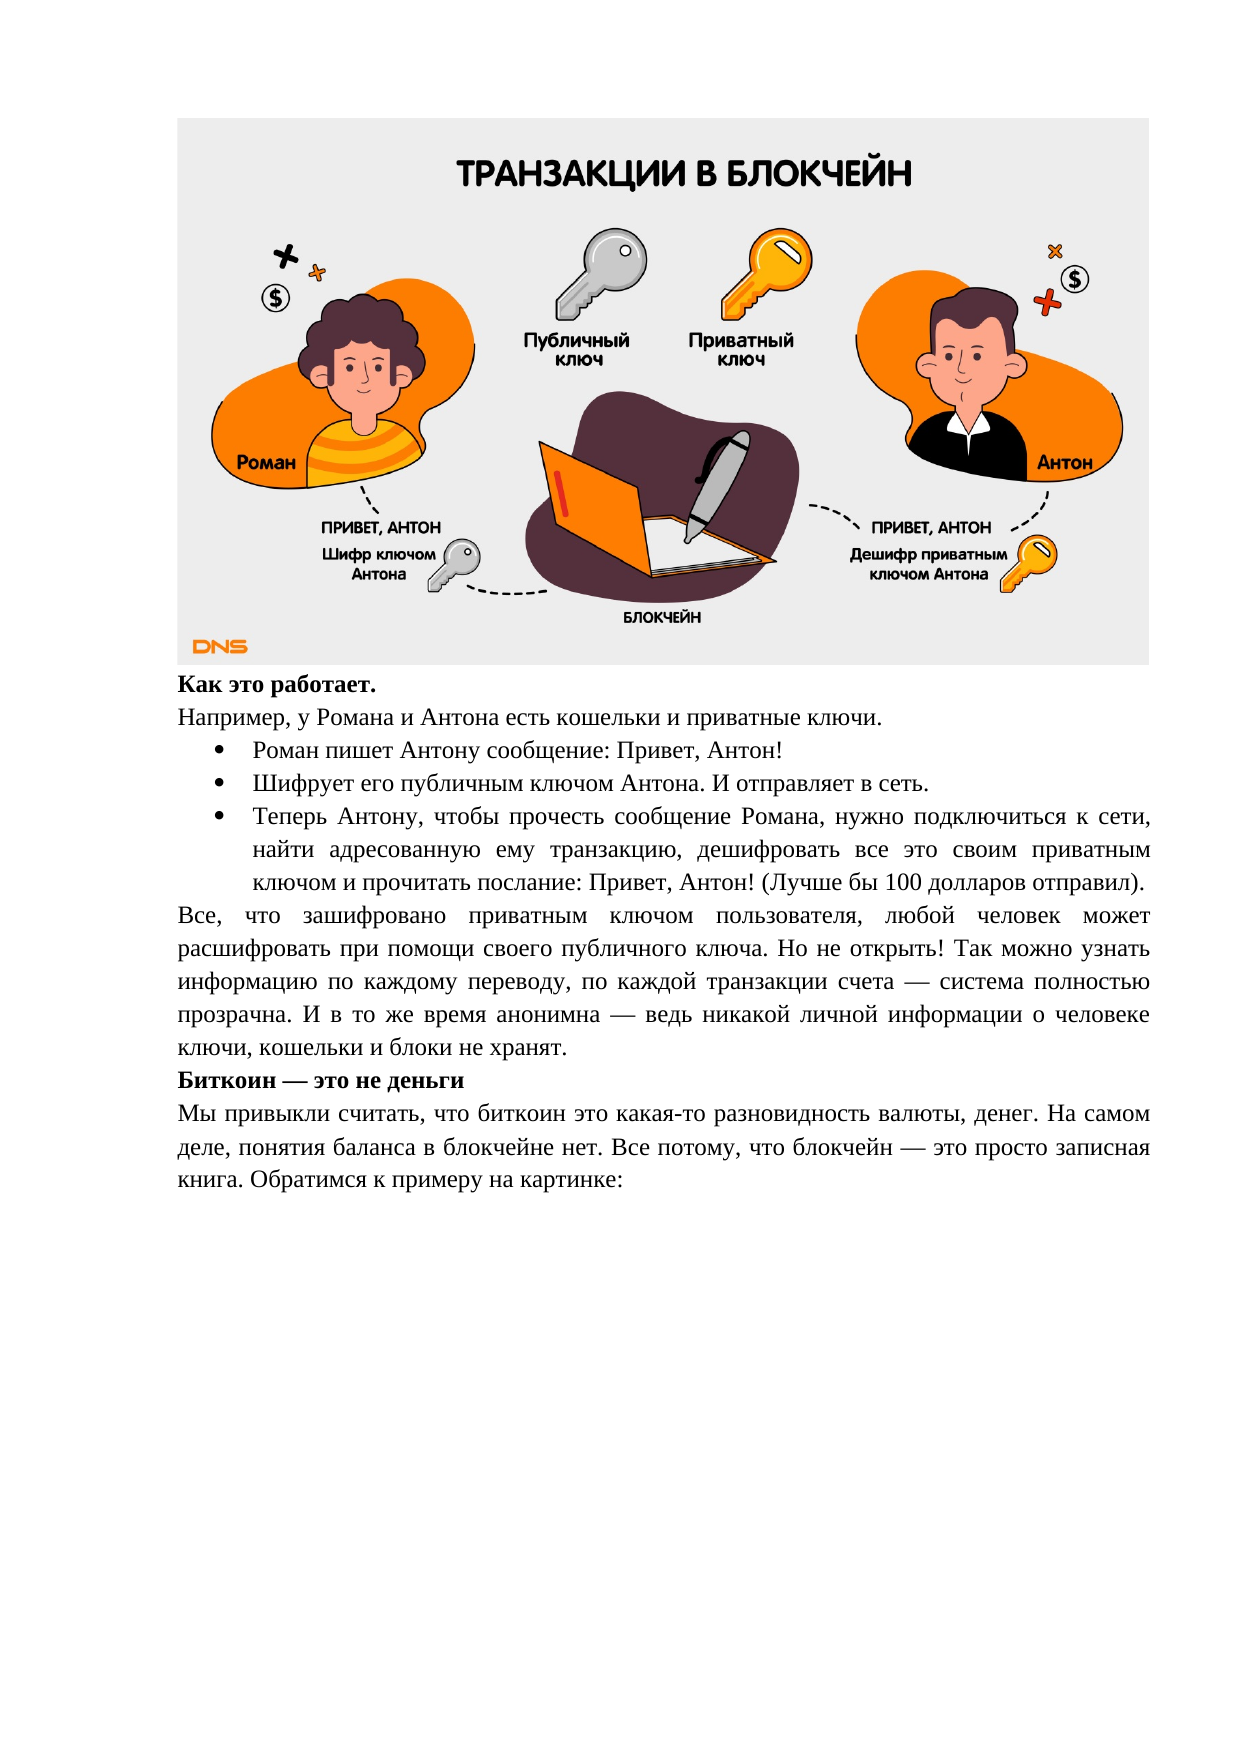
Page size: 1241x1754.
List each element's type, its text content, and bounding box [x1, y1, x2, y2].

text Например, у Романа и Антона есть кошельки и приватные ключи. [177, 702, 1152, 731]
picture [177, 118, 1149, 665]
text Биткоин — это не деньги [177, 1066, 1152, 1094]
text Мы привыкли считать, что биткоин это какая-то разновидность валюты, денег. На самом деле, понятия баланса в блокчейне нет. Все потому, что блокчейн — это просто записная книга. Обратимся к примеру на картинке: [177, 1098, 1152, 1193]
text Все, что зашифровано приватным ключом пользователя, любой человек может расшифровать при помощи своего публичного ключа. Но не открыть! Так можно узнать информацию по каждому переводу, по каждой транзакции счета — система полностью прозрачна. И в то же время анонимна — ведь никакой личной информации о человеке ключи, кошельки и блоки не хранят. [177, 900, 1152, 1061]
list Роман пишет Антону сообщение: Привет, Антон! [215, 735, 1152, 764]
list Теперь Антону, чтобы прочесть сообщение Романа, нужно подключиться к сети, найти адресованную ему транзакцию, дешифровать все это своим приватным ключом и прочитать послание: Привет, Антон! (Лучше бы 100 долларов отправил). [215, 801, 1152, 896]
text Как это работает. [177, 669, 1152, 698]
list Шифрует его публичным ключом Антона. И отправляет в сеть. [215, 768, 1152, 797]
